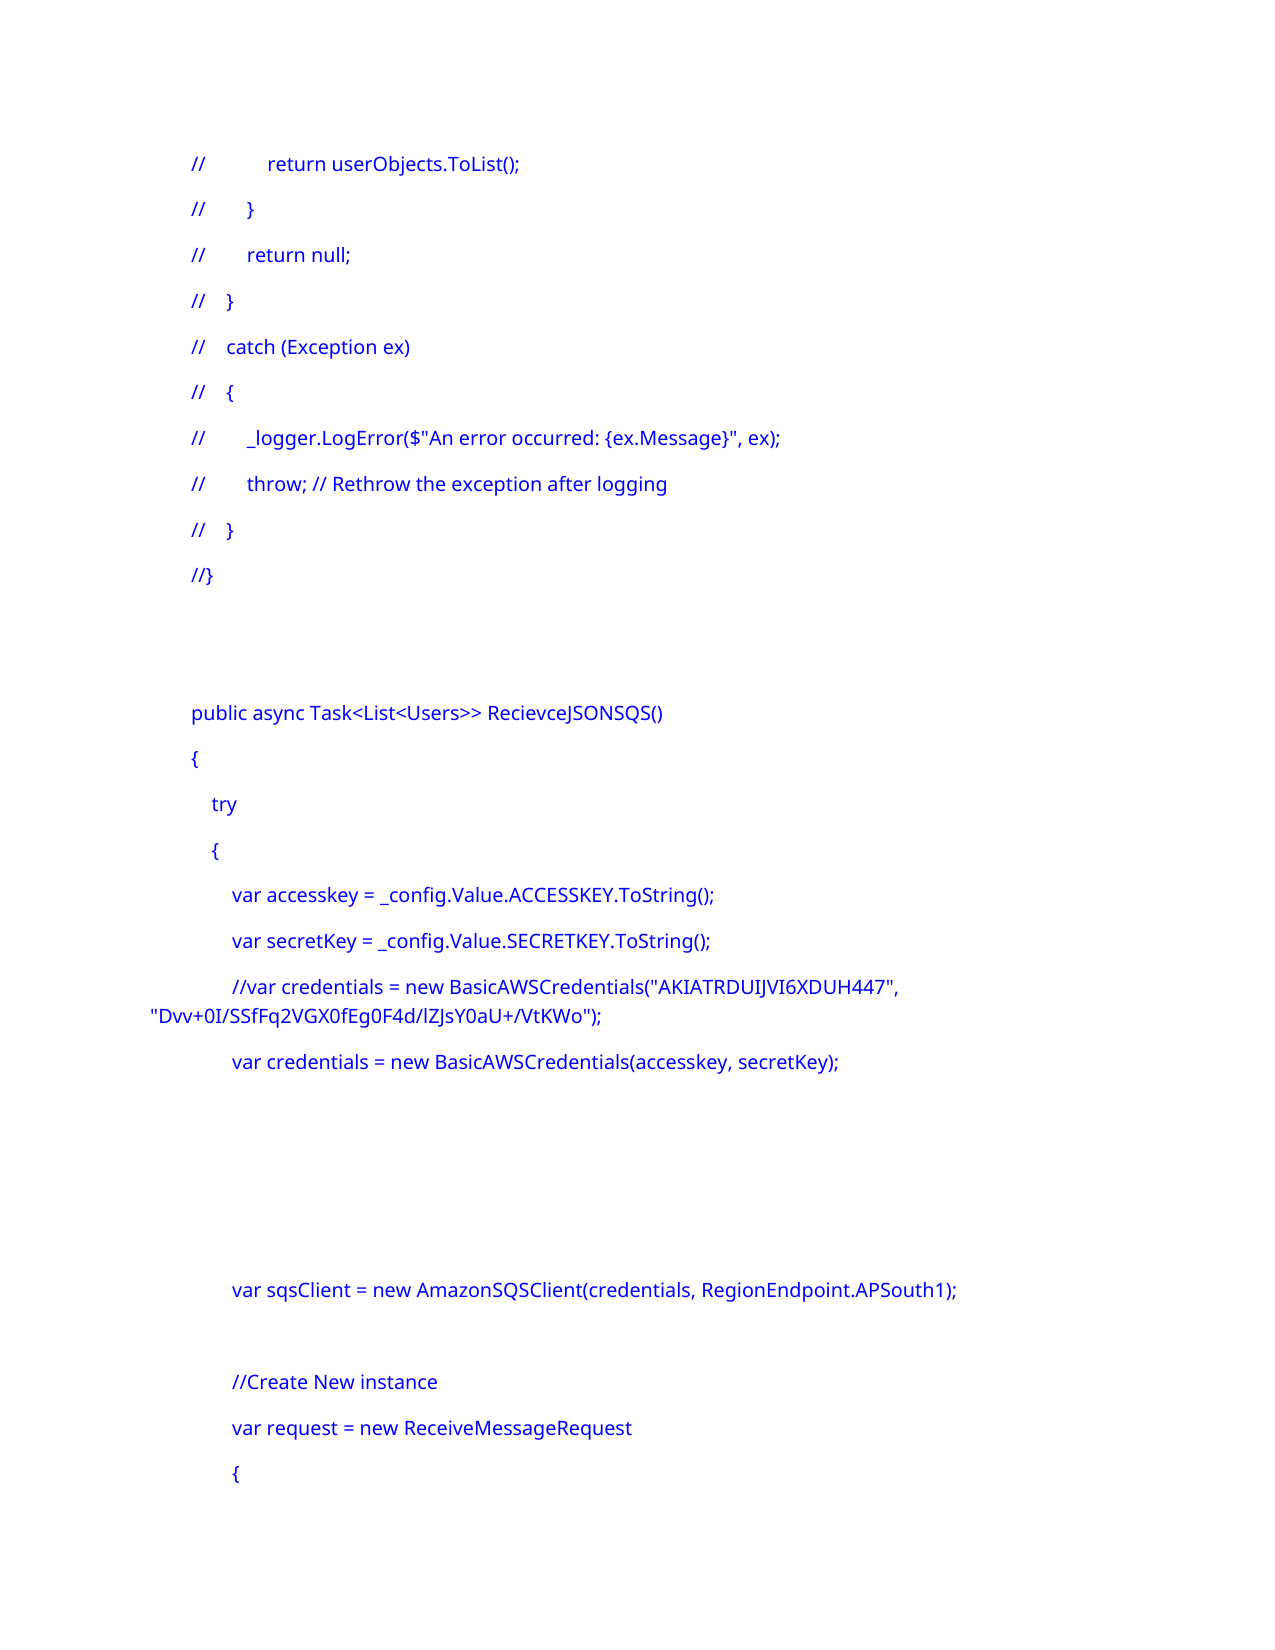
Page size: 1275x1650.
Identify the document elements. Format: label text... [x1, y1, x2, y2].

text // return userObjects.ToList(); [150, 150, 1125, 177]
text var accesskey = _config.Value.ACCESSKEY.ToString(); [150, 882, 1125, 909]
text //} [150, 562, 1125, 588]
text // throw; // Rethrow the exception after logging [150, 470, 1125, 497]
text var credentials = new BasicAWSCredentials(accesskey, secretKey); [150, 1048, 1125, 1075]
text // } [150, 287, 1125, 314]
text { [150, 744, 1125, 771]
text // } [150, 516, 1125, 543]
text var sqsClient = new AmazonSQSClient(credentials, RegionEndpoint.APSouth1); [150, 1277, 1125, 1303]
text var request = new ReceiveMessageRequest [150, 1414, 1125, 1441]
text // catch (Exception ex) [150, 333, 1125, 360]
text public async Task<List<Users>> RecievceJSONSQS() [150, 699, 1125, 726]
text try [150, 790, 1125, 817]
text //var credentials = new BasicAWSCredentials("AKIATRDUIJVI6XDUH447", "Dvv+0I/SSfFq2VGX0fEg0F4d/lZJsY0aU+/VtKWo"); [150, 973, 1125, 1029]
text // { [150, 379, 1125, 406]
text //Create New instance [150, 1368, 1125, 1395]
text { [150, 1459, 1125, 1486]
text // return null; [150, 241, 1125, 268]
text { [150, 836, 1125, 863]
text // } [150, 196, 1125, 223]
text var secretKey = _config.Value.SECRETKEY.ToString(); [150, 927, 1125, 954]
text // _logger.LogError($"An error occurred: {ex.Message}", ex); [150, 424, 1125, 451]
